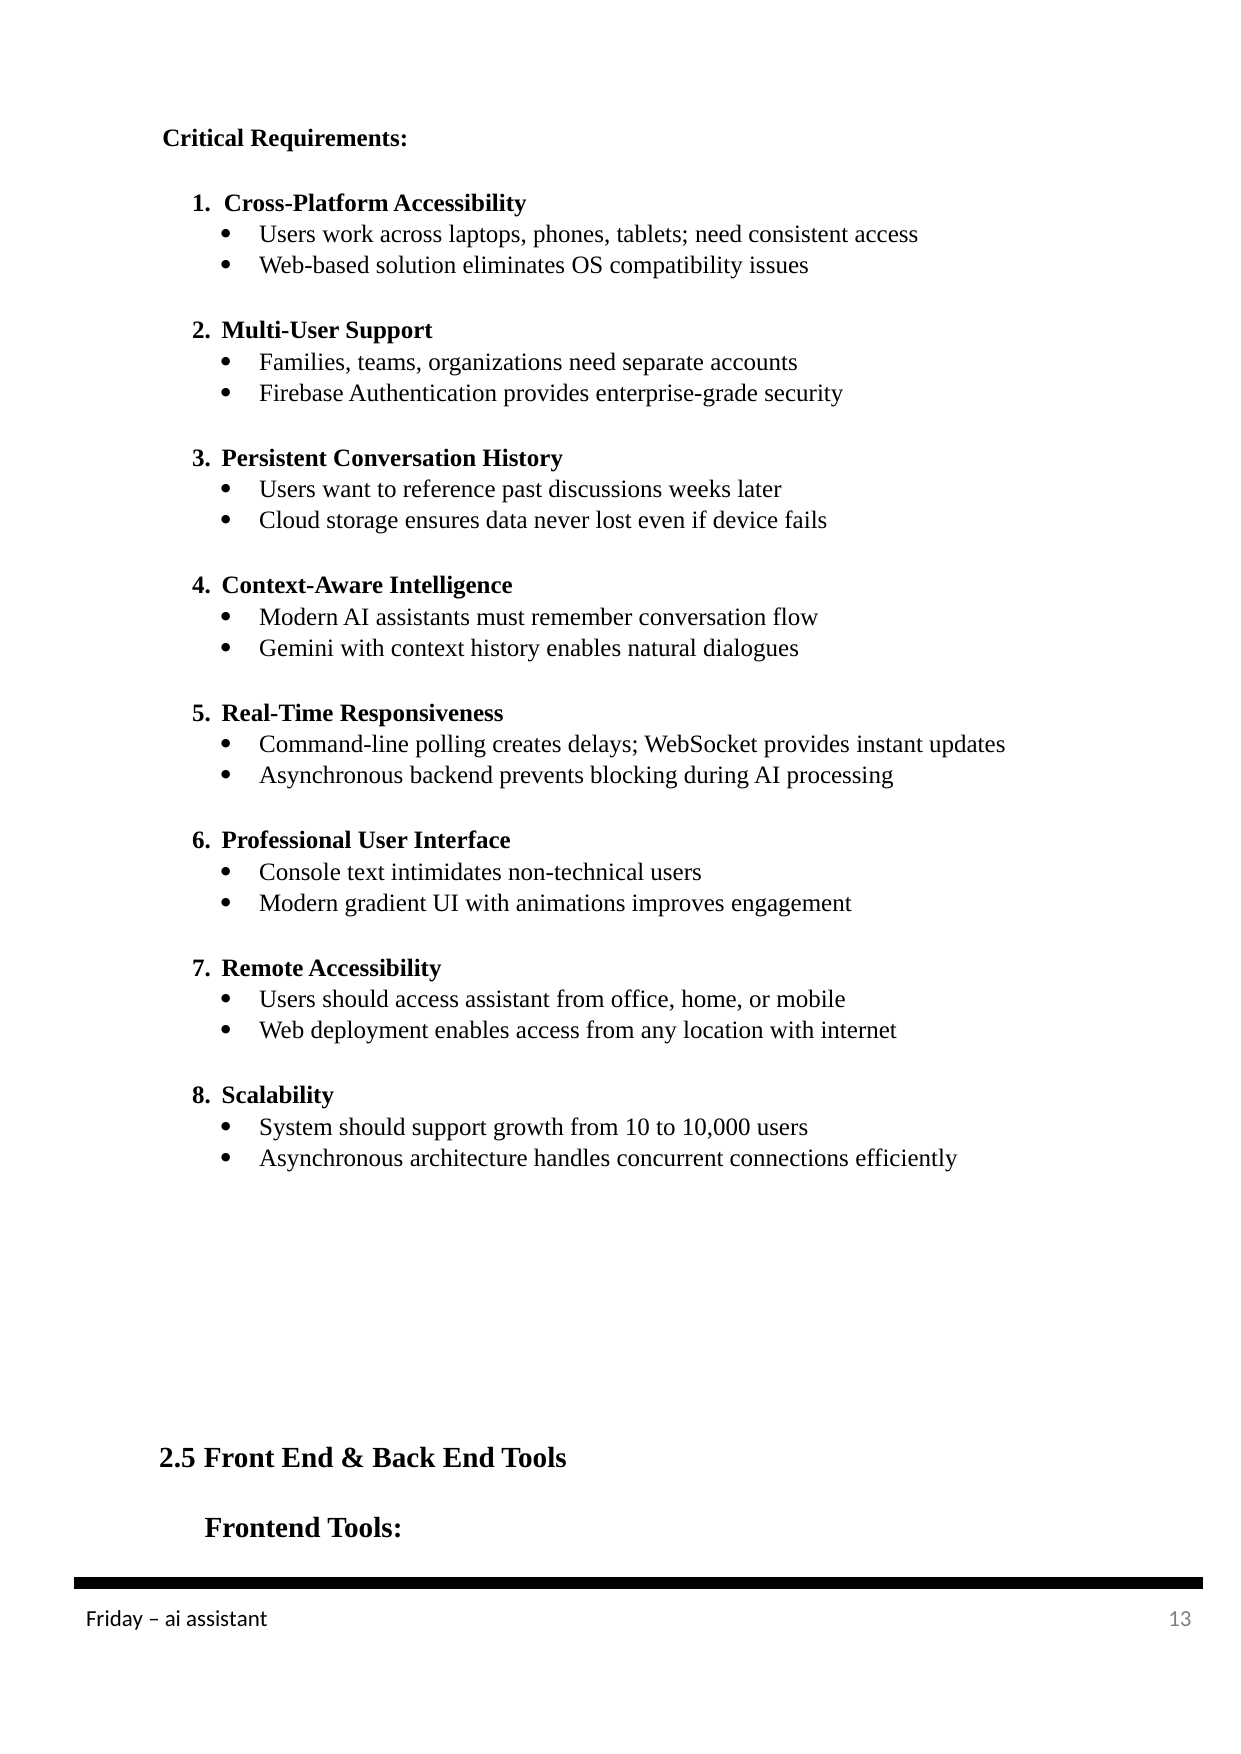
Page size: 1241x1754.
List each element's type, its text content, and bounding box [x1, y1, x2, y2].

list Multi-User Support [192, 316, 1203, 344]
list Professional User Interface [192, 826, 1203, 854]
list Users want to reference past discussions weeks later [221, 474, 1203, 503]
list Command-line polling creates delays; WebSocket provides instant updates [221, 729, 1203, 758]
list Console text intimidates non-technical users [221, 857, 1203, 885]
text Critical Requirements: [162, 123, 1203, 151]
list Real-Time Responsiveness [192, 698, 1203, 727]
list Web-based solution eliminates OS compatibility issues [221, 250, 1203, 279]
list Cross-Platform Accessibility [118, 188, 1203, 217]
list Users work across laptops, phones, tablets; need consistent access [221, 219, 1203, 248]
list System should support growth from 10 to 10,000 users [221, 1112, 1203, 1140]
list Asynchronous backend prevents blocking during AI processing [221, 760, 1203, 789]
list Modern AI assistants must remember conversation flow [221, 602, 1203, 630]
list Scalability [192, 1081, 1203, 1109]
list Cloud storage ensures data never lost even if device fails [221, 505, 1203, 534]
list Persistent Conversation History [192, 443, 1203, 472]
text Frontend Tools: [204, 1510, 1203, 1544]
list Gemini with context history enables natural dialogues [221, 633, 1203, 661]
list Modern gradient UI with animations improves engagement [221, 888, 1203, 916]
list Firebase Authentication provides enterprise-grade security [221, 378, 1203, 406]
list Web deployment enables access from any location with internet [221, 1015, 1203, 1044]
list Context-Aware Intelligence [192, 571, 1203, 599]
list Users should access assistant from office, home, or mobile [221, 984, 1203, 1013]
list Remote Accessibility [192, 953, 1203, 982]
subtitle 2.5 Front End & Back End Tools [159, 1440, 1203, 1474]
list Families, teams, organizations need separate accounts [221, 347, 1203, 375]
list Asynchronous architecture handles concurrent connections efficiently [221, 1143, 1203, 1171]
